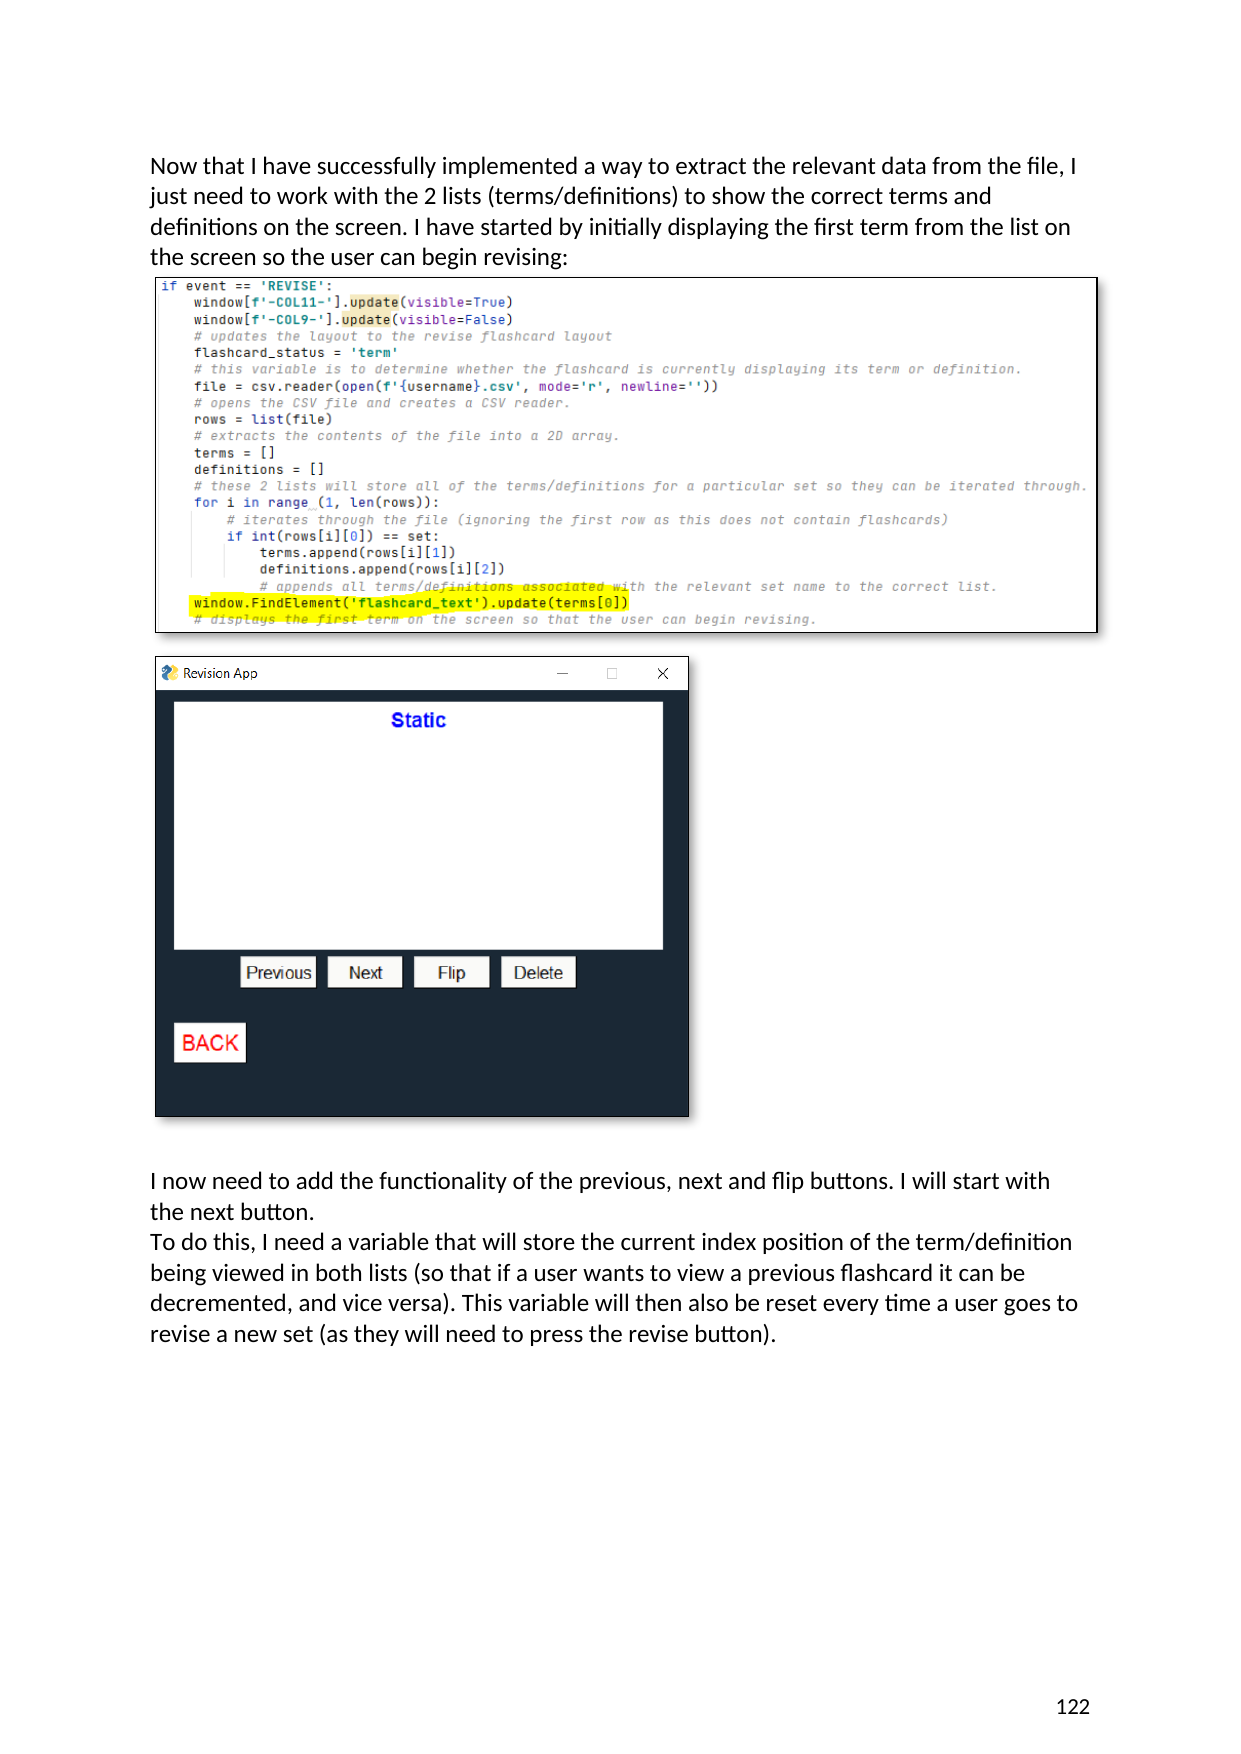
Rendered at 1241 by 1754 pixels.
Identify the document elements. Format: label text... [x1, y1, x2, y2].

text To do this, I need a variable that will store the current index position of the term/definition being viewed in both lists (so that if a user wants to view a previous flashcard it can be decremented, and vice versa). This variable will then also be reset every time a user goes to revise a new set (as they will need to press the revise button). [150, 1226, 1090, 1348]
picture [156, 278, 1096, 632]
text Now that I have successfully implemented a way to extract the relevant data from the file, I just need to work with the 2 lists (terms/definitions) to show the correct terms and definitions on the screen. I have started by initially displaying the first term from the list on the screen so the user can begin revising: [150, 150, 1090, 272]
picture [156, 657, 688, 1116]
text I now need to add the functionality of the previous, next and flip buttons. I will start with the next button. [150, 1165, 1090, 1226]
